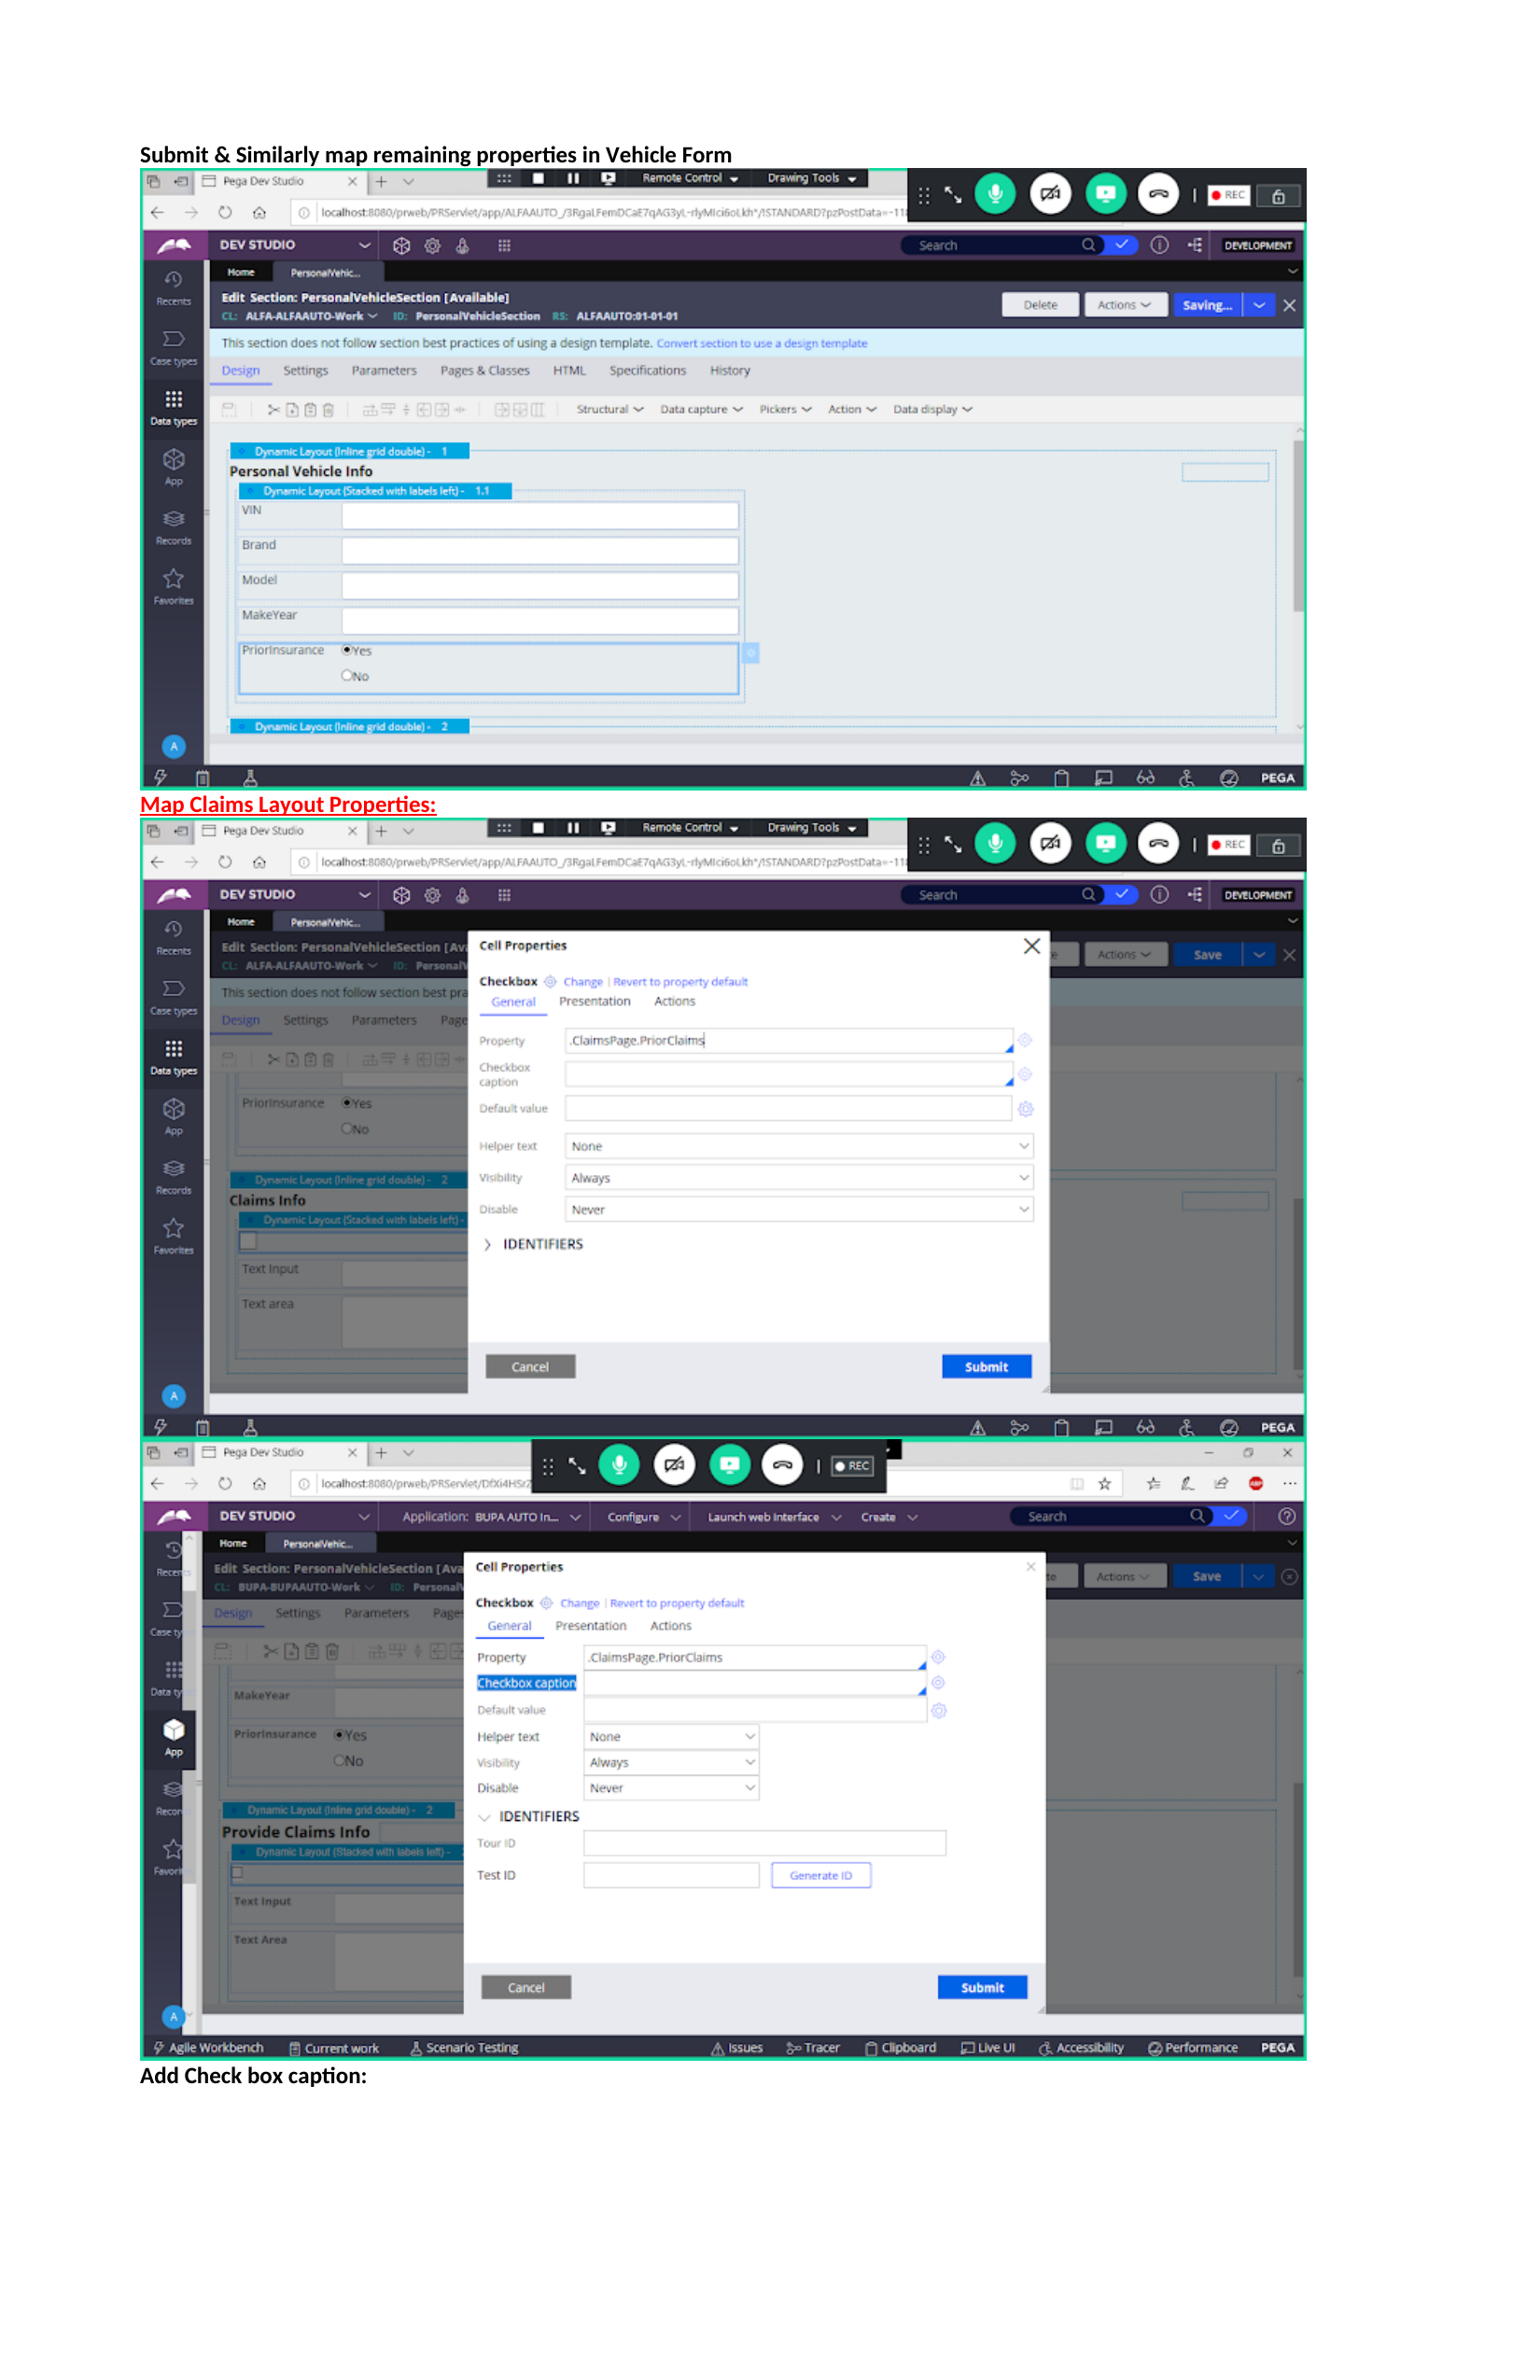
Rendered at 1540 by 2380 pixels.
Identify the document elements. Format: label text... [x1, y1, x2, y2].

text Submit & Similarly map remaining properties in Vehicle Form [140, 140, 1400, 169]
text Map Claims Layout Properties: [140, 790, 1400, 819]
picture [140, 168, 1307, 791]
picture [140, 818, 1307, 2061]
text Add Check box caption: [140, 2061, 1400, 2089]
